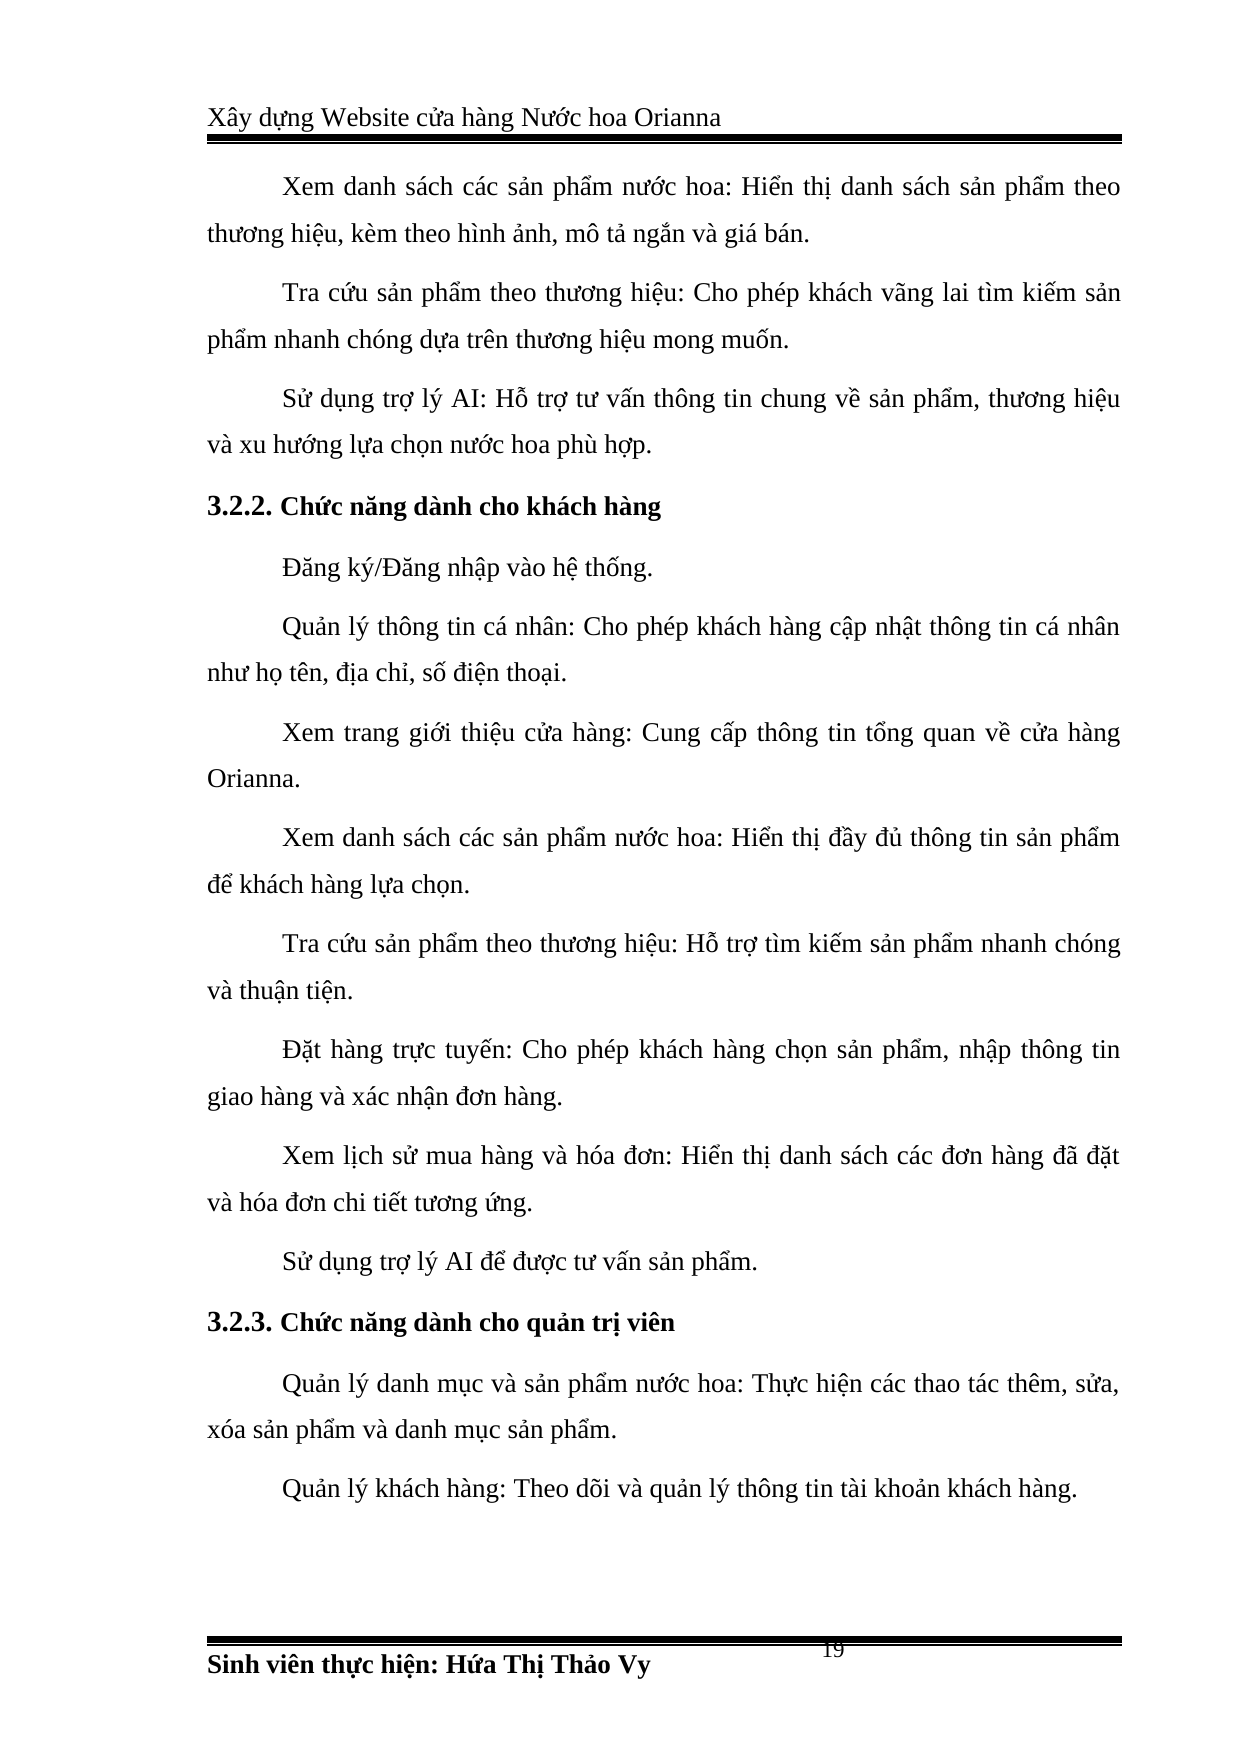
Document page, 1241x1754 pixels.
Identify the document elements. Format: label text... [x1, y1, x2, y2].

text Tra cứu sản phẩm theo thương hiệu: Hỗ trợ tìm kiếm sản phẩm nhanh chóng và thuận tiện. [207, 927, 1122, 1005]
text Xem lịch sử mua hàng và hóa đơn: Hiển thị danh sách các đơn hàng đã đặt và hóa đơn chi tiết tương ứng. [207, 1139, 1122, 1217]
text Xem trang giới thiệu cửa hàng: Cung cấp thông tin tổng quan về cửa hàng Orianna. [207, 716, 1122, 793]
text Quản lý danh mục và sản phẩm nước hoa: Thực hiện các thao tác thêm, sửa, xóa sản phẩm và danh mục sản phẩm. [207, 1367, 1122, 1444]
text Tra cứu sản phẩm theo thương hiệu: Cho phép khách vãng lai tìm kiếm sản phẩm nhanh chóng dựa trên thương hiệu mong muốn. [207, 276, 1122, 354]
subtitle Chức năng dành cho quản trị viên [207, 1304, 1122, 1337]
text Sử dụng trợ lý AI để được tư vấn sản phẩm. [207, 1245, 1122, 1276]
text Sử dụng trợ lý AI: Hỗ trợ tư vấn thông tin chung về sản phẩm, thương hiệu và xu hướng lựa chọn nước hoa phù hợp. [207, 382, 1122, 460]
text Đăng ký/Đăng nhập vào hệ thống. [207, 551, 1122, 582]
subtitle Chức năng dành cho khách hàng [207, 488, 1122, 521]
text Quản lý khách hàng: Theo dõi và quản lý thông tin tài khoản khách hàng. [207, 1473, 1122, 1504]
text Quản lý thông tin cá nhân: Cho phép khách hàng cập nhật thông tin cá nhân như họ tên, địa chỉ, số điện thoại. [207, 610, 1122, 688]
text Xem danh sách các sản phẩm nước hoa: Hiển thị danh sách sản phẩm theo thương hiệu, kèm theo hình ảnh, mô tả ngắn và giá bán. [207, 170, 1122, 248]
text Xem danh sách các sản phẩm nước hoa: Hiển thị đầy đủ thông tin sản phẩm để khách hàng lựa chọn. [207, 821, 1122, 899]
text Đặt hàng trực tuyến: Cho phép khách hàng chọn sản phẩm, nhập thông tin giao hàng và xác nhận đơn hàng. [207, 1033, 1122, 1111]
